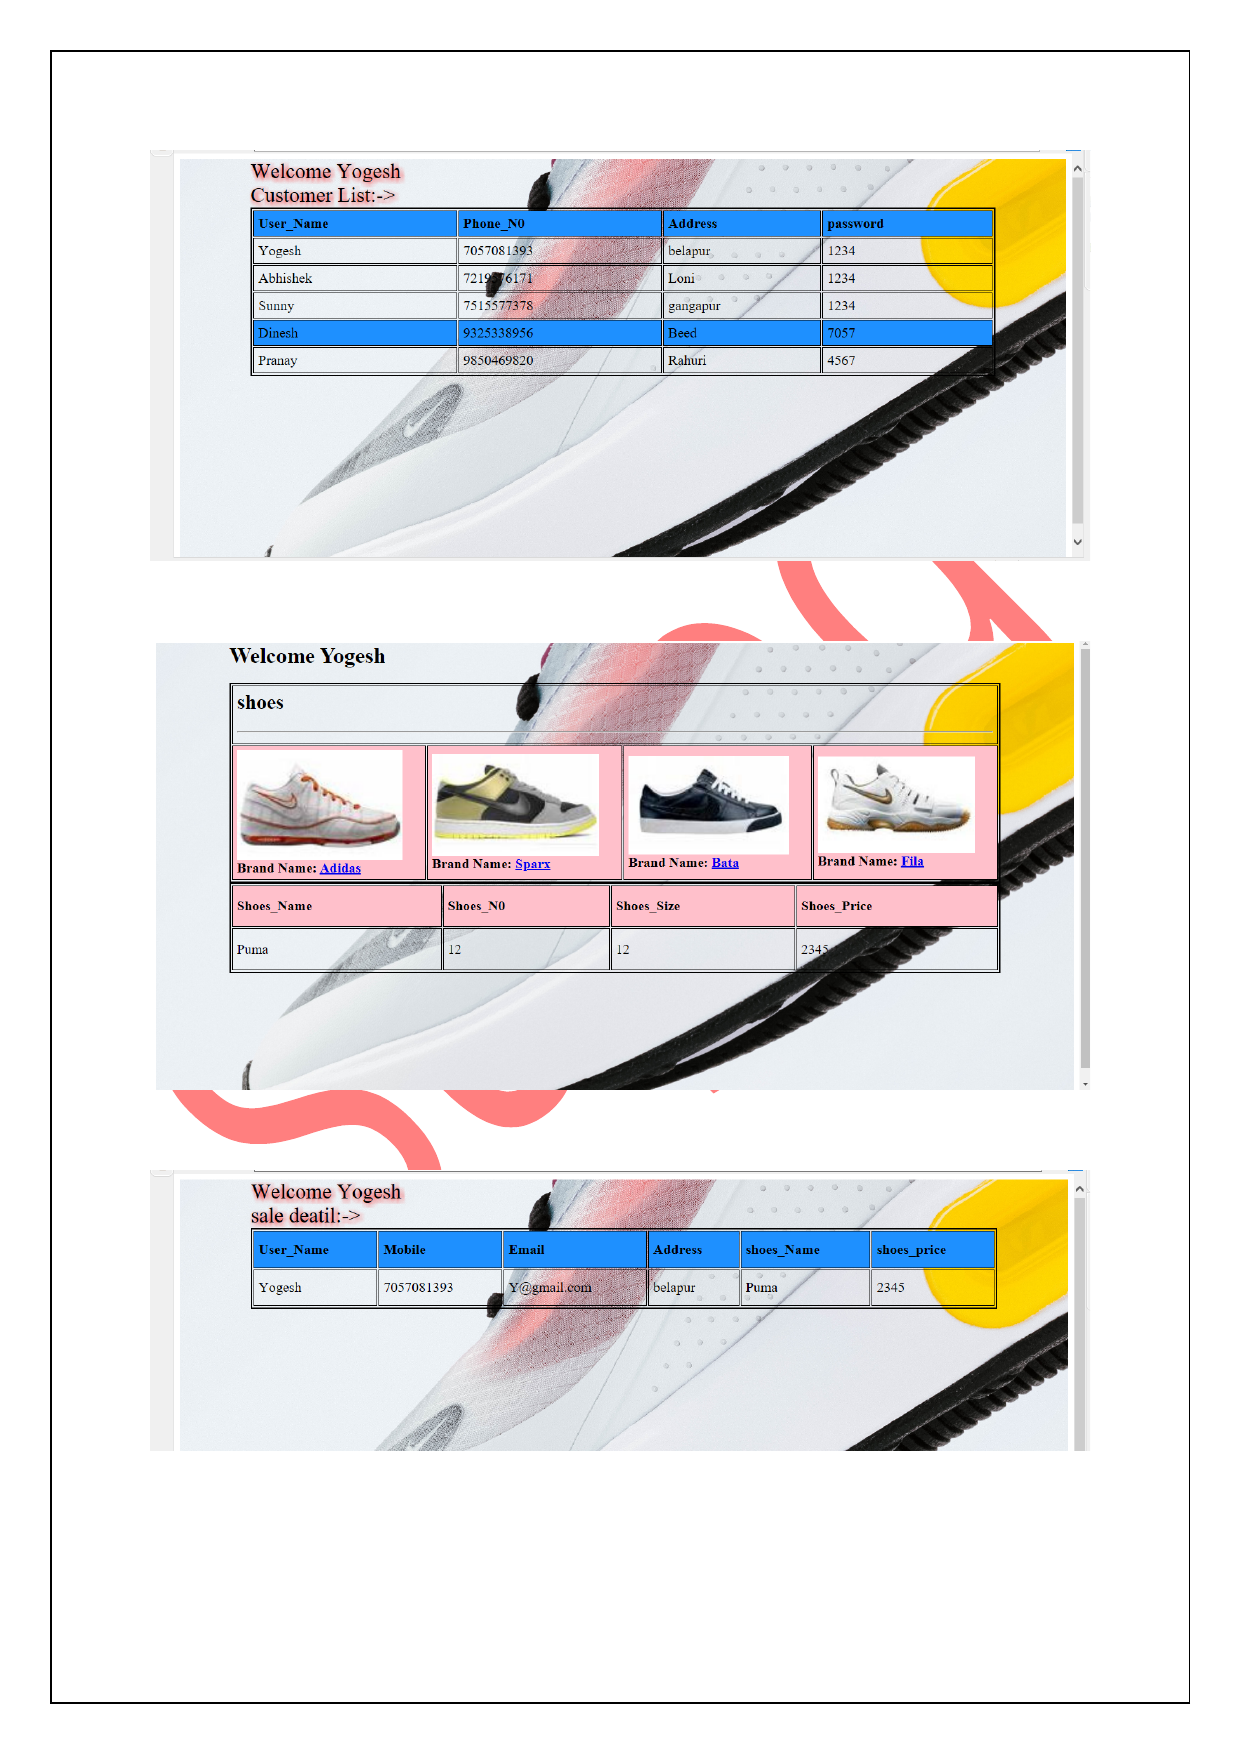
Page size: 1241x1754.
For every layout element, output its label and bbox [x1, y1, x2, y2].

picture [150, 1170, 1091, 1451]
picture [150, 641, 1091, 1090]
picture [150, 150, 1091, 561]
